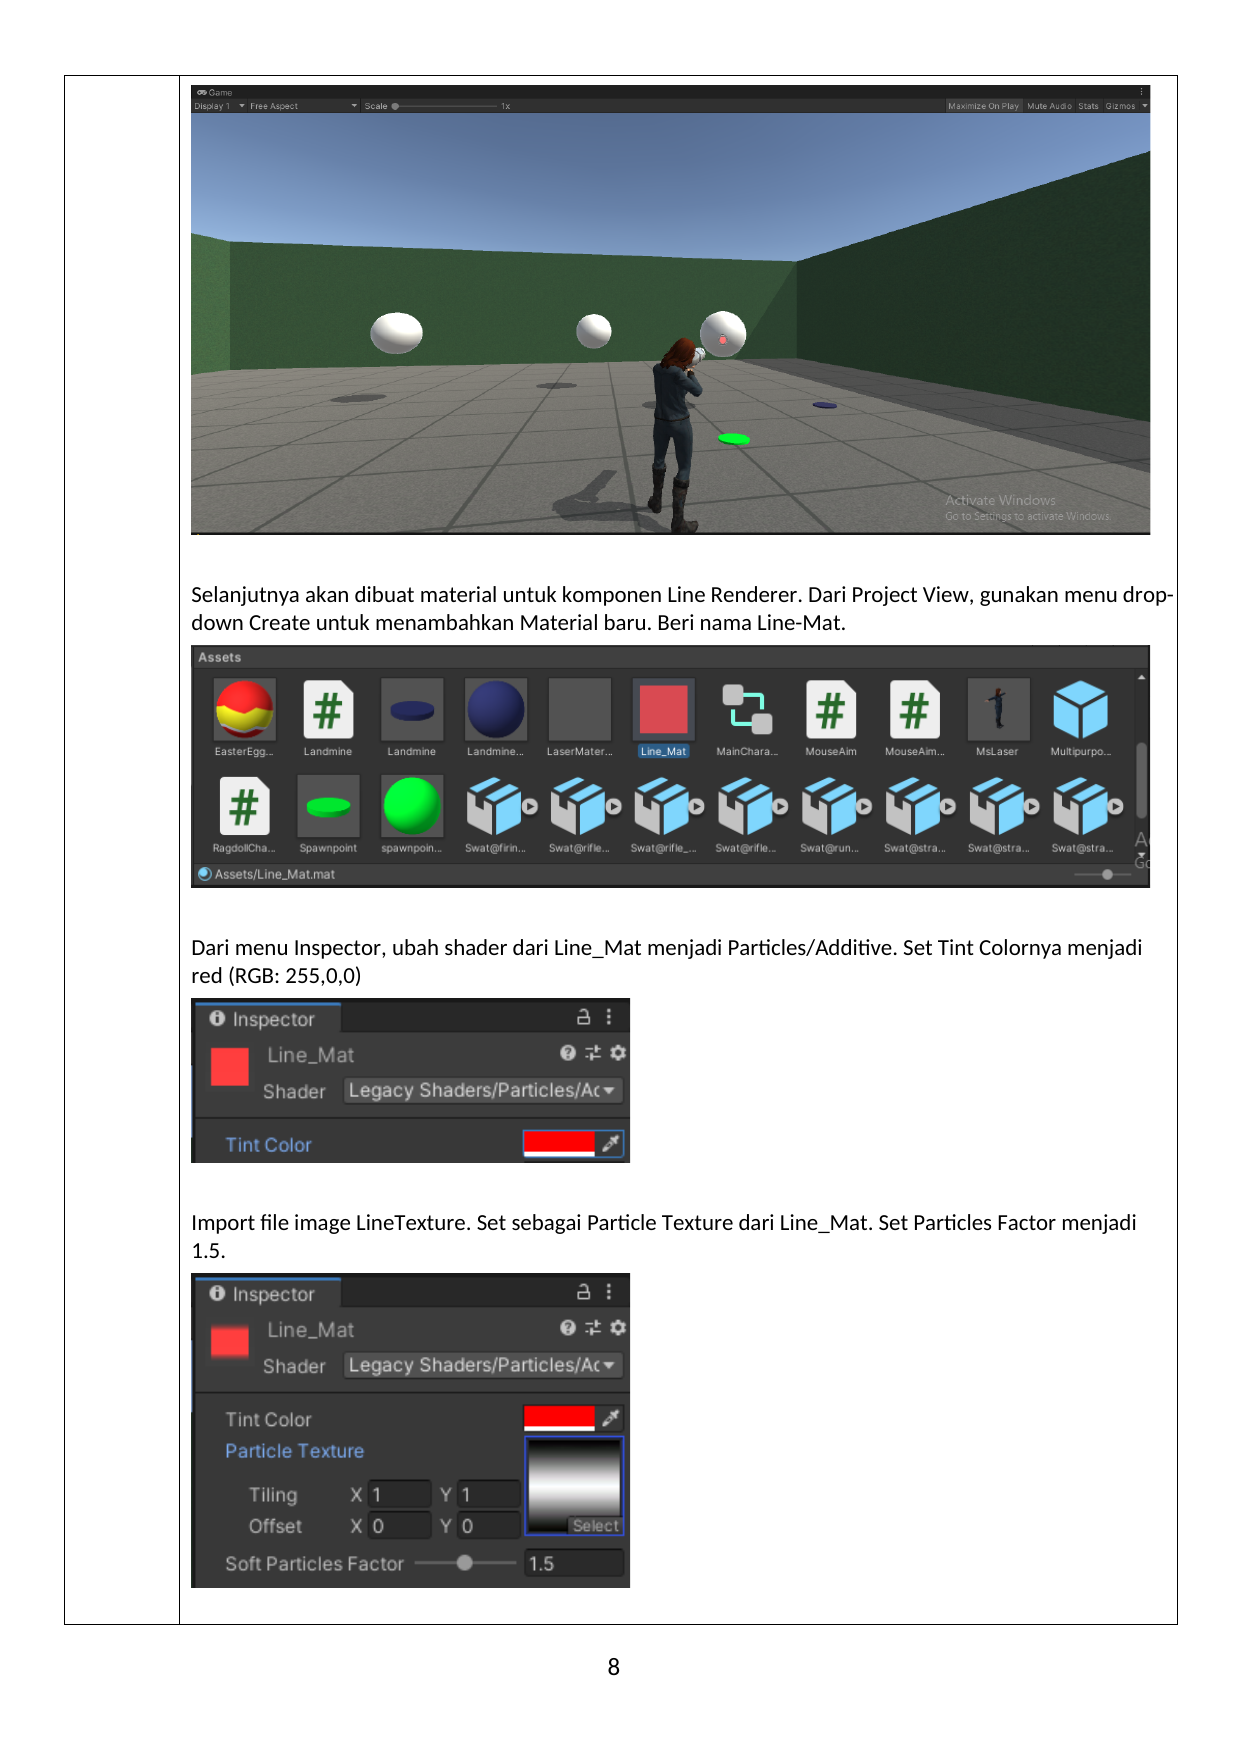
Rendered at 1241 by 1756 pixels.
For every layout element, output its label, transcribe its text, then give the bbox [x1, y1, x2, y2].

picture [191, 645, 1151, 888]
picture [191, 85, 1151, 535]
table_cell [180, 76, 1177, 1624]
picture [191, 998, 631, 1163]
table_cell 1 [65, 76, 179, 1624]
picture [191, 1273, 631, 1588]
